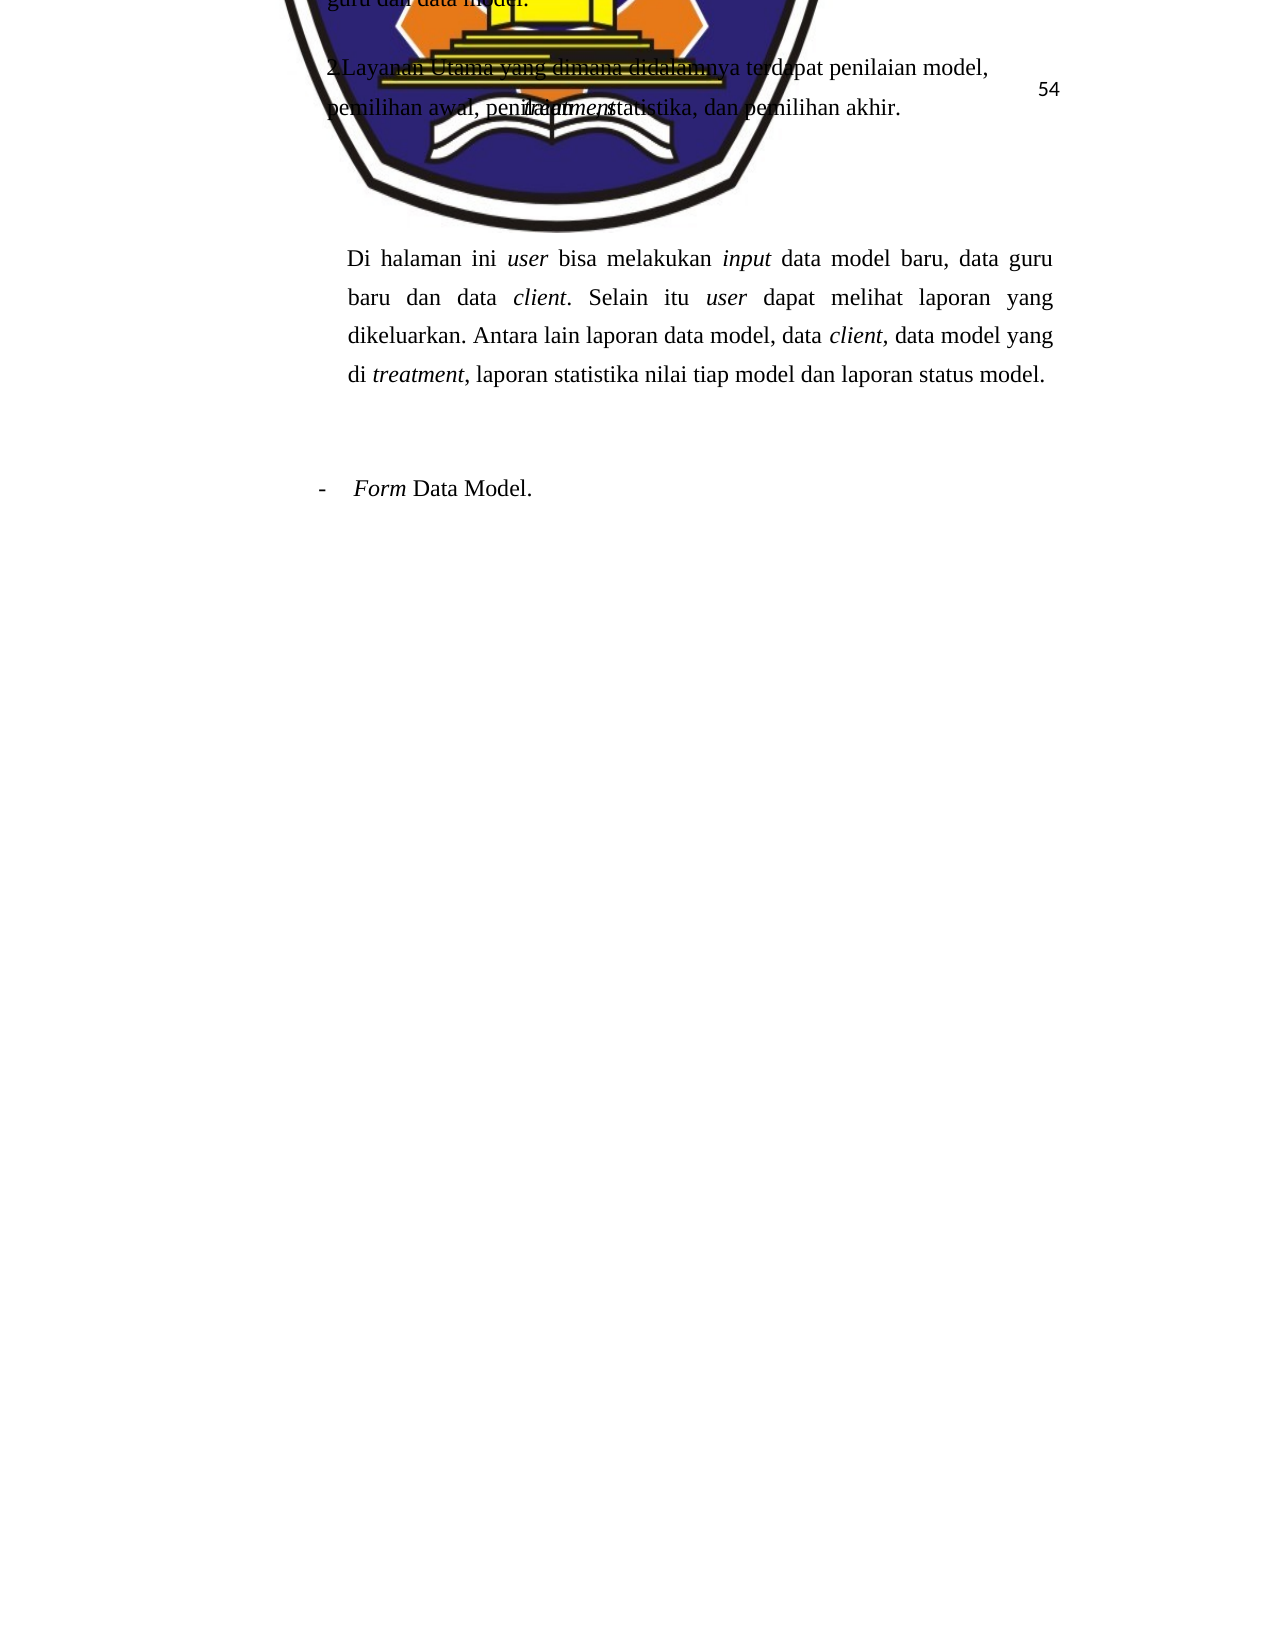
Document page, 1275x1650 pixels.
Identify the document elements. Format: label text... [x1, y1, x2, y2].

text Di halaman ini user bisa melakukan input data model baru, data guru baru dan data client. Selain itu user dapat melihat laporan yang dikeluarkan. Antara lain laporan data model, data client, data model yang di treatment, laporan statistika nilai tiap model dan laporan status model. [347, 162, 1054, 388]
picture [844, 65, 850, 74]
list Form Data Model. [318, 473, 1178, 501]
picture [254, 0, 850, 233]
